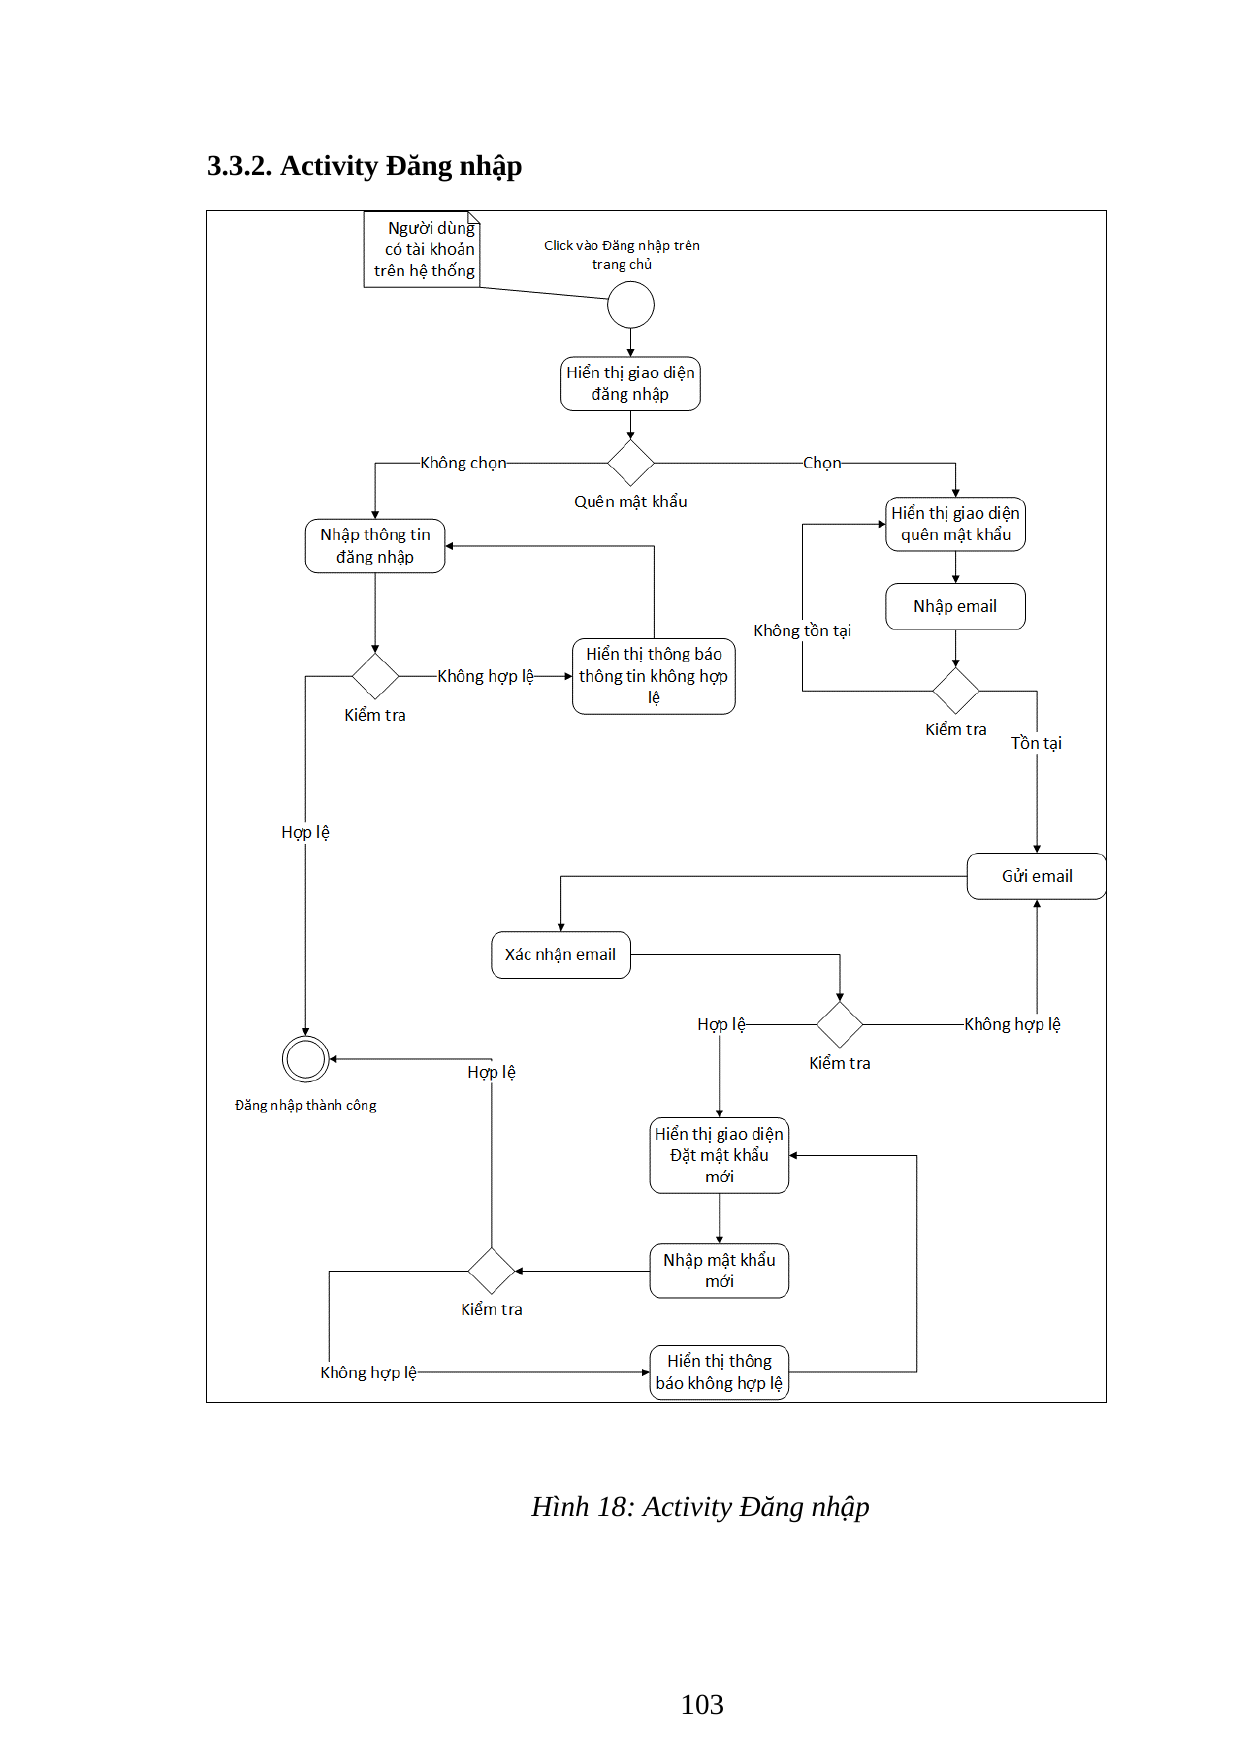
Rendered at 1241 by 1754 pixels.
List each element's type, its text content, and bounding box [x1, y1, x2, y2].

subtitle Activity Đăng nhập [207, 148, 1122, 181]
text Hình 18: Activity Đăng nhập [207, 1489, 1122, 1522]
picture [207, 211, 1106, 1402]
